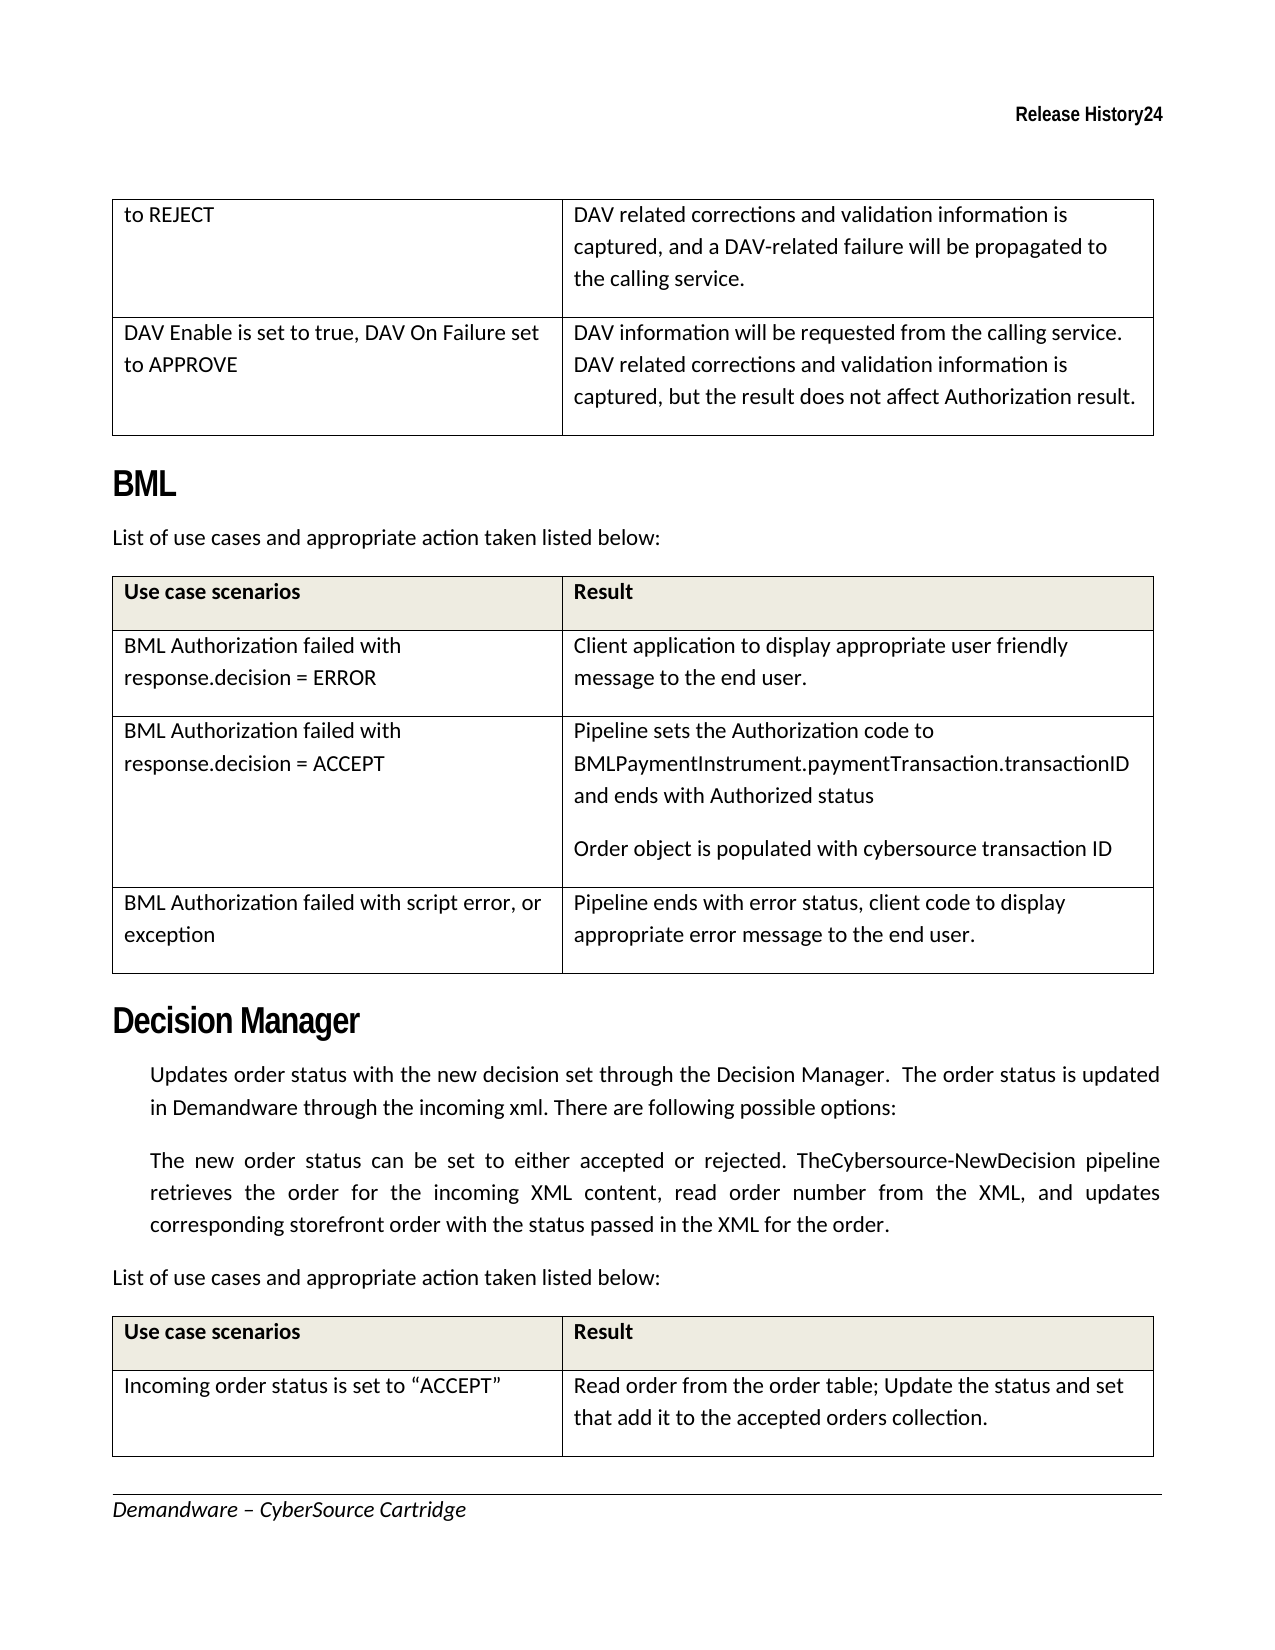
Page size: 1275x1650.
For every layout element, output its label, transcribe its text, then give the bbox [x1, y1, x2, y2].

table_cell Client application to display appropriate user friendly message to the end user. [563, 631, 1153, 716]
text Updates order status with the new decision set through the Decision Manager. The order status is updated in Demandware through the incoming xml. There are following possible options: [150, 1061, 1162, 1121]
table_cell Pipeline ends with error status, client code to display appropriate error message to the end user. [563, 888, 1153, 973]
table_cell BML Authorization failed with response.decision = ERROR [113, 631, 562, 716]
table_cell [563, 1371, 1153, 1456]
subtitle Decision Manager [112, 999, 1162, 1042]
table_cell Pipeline sets the Authorization code to BMLPaymentInstrument.paymentTransaction.transactionID and ends with Authorized status Order object is populated with cybersource transaction ID [563, 717, 1153, 887]
subtitle BML [112, 461, 1162, 504]
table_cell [113, 200, 562, 317]
table_header Result [563, 1317, 1153, 1370]
table_cell BML Authorization failed with script error, or exception [113, 888, 562, 973]
table_cell DAV Enable is set to true, DAV On Failure set to APPROVE [113, 318, 562, 435]
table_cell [563, 200, 1153, 317]
table_header Result [563, 577, 1153, 630]
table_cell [113, 1371, 562, 1456]
text List of use cases and appropriate action taken listed below: [112, 1263, 1162, 1291]
text The new order status can be set to either accepted or rejected. TheCybersource-NewDecision pipeline retrieves the order for the incoming XML content, read order number from the XML, and updates corresponding storefront order with the status passed in the XML for the order. [150, 1146, 1162, 1238]
table_header Use case scenarios [113, 1317, 562, 1370]
table_header Use case scenarios [113, 577, 562, 630]
table_cell DAV information will be requested from the calling service. DAV related corrections and validation information is captured, but the result does not affect Authorization result. [563, 318, 1153, 435]
table_cell BML Authorization failed with response.decision = ACCEPT [113, 717, 562, 887]
text List of use cases and appropriate action taken listed below: [112, 523, 1162, 551]
